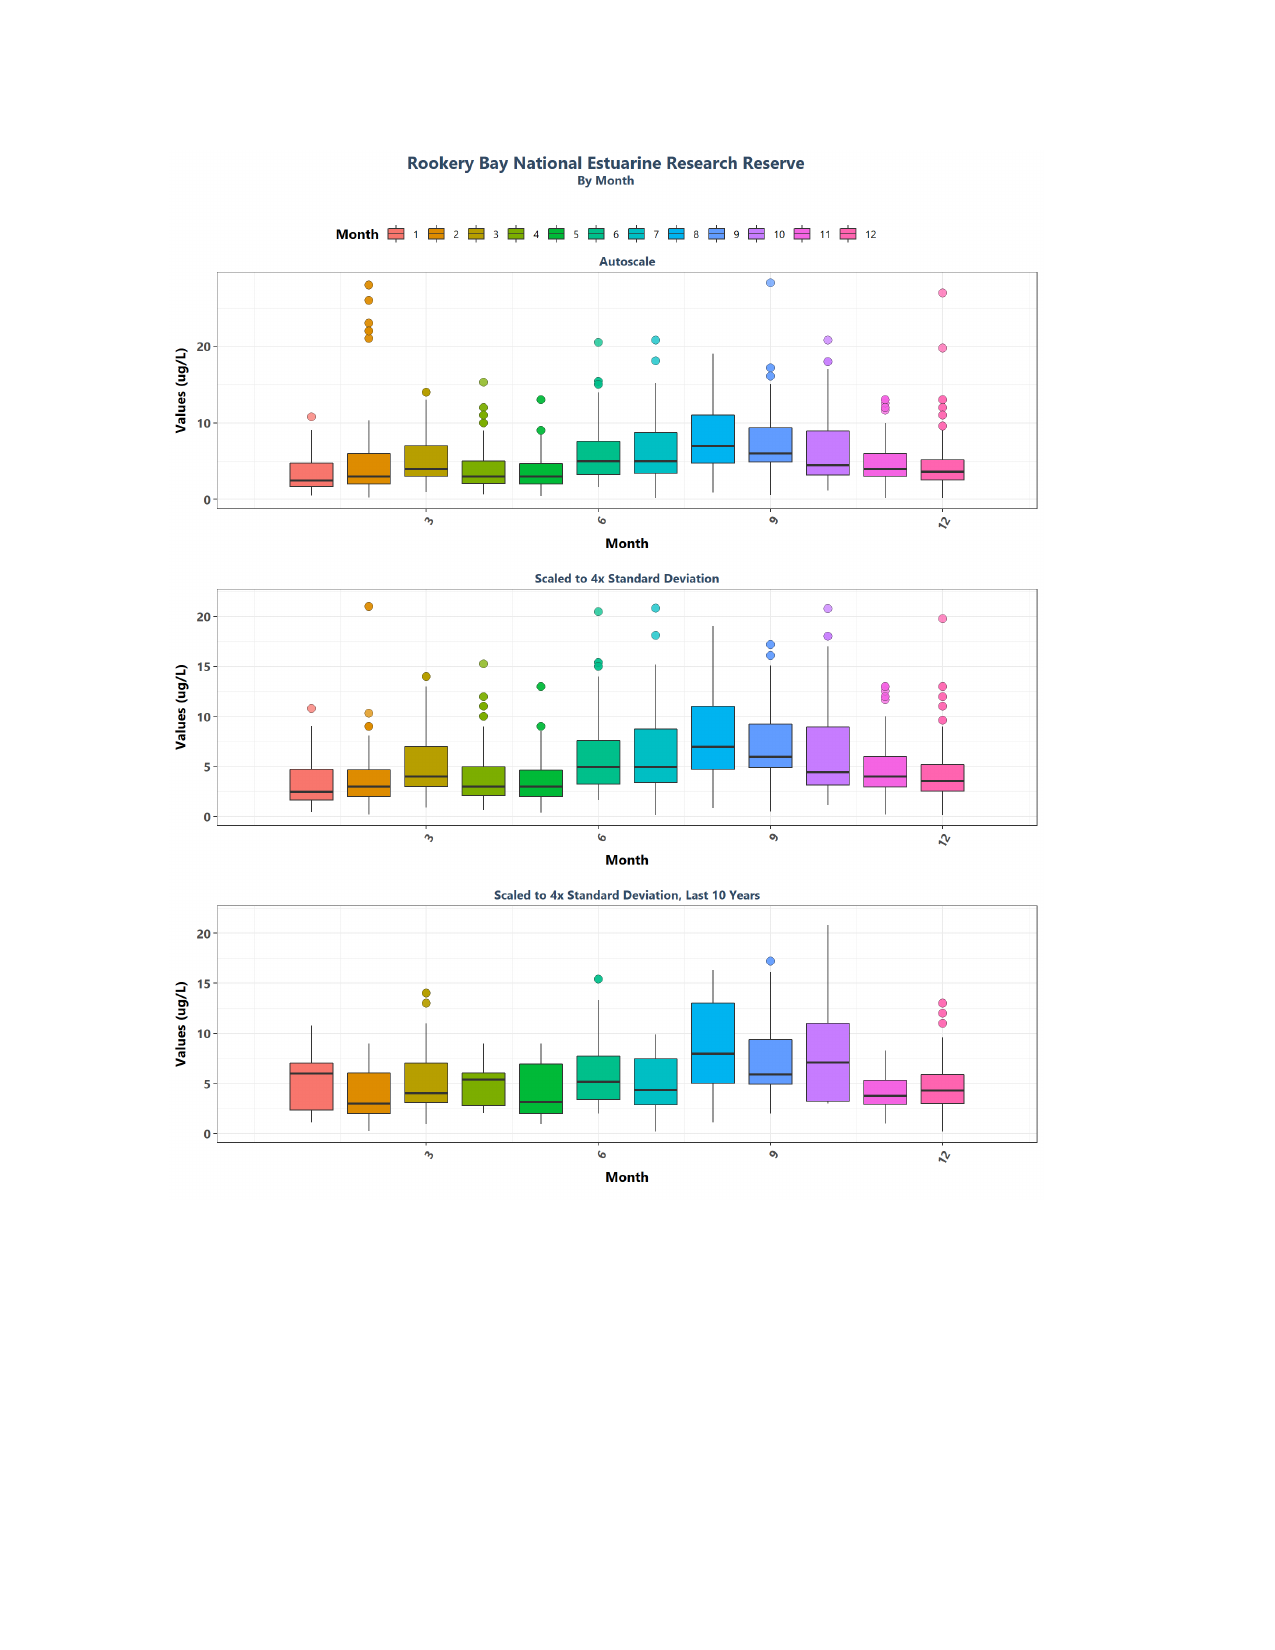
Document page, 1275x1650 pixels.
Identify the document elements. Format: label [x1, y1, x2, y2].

picture [168, 150, 1044, 1200]
